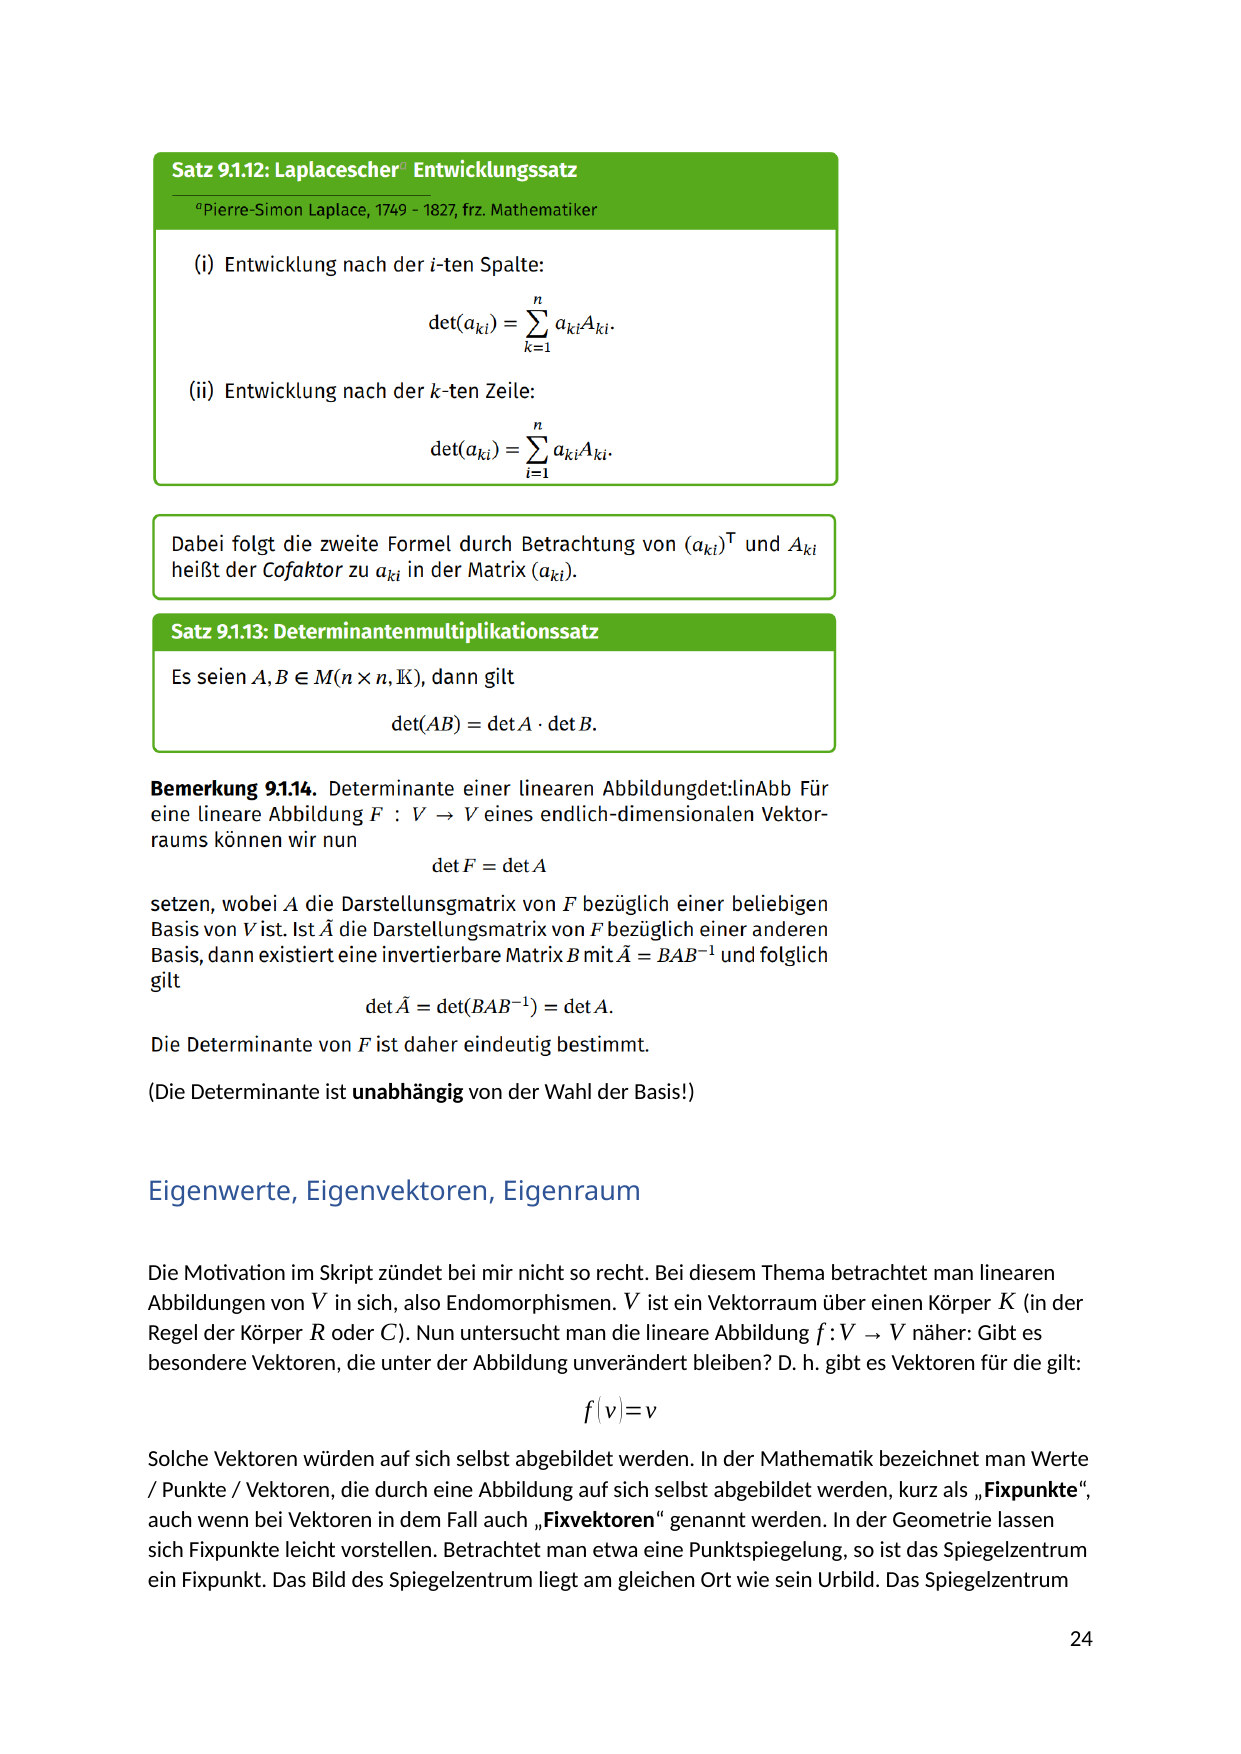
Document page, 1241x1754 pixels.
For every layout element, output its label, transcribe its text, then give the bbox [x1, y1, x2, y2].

subtitle Eigenwerte, Eigenvektoren, Eigenraum [148, 1171, 1093, 1208]
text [148, 1444, 1093, 1593]
picture [147, 776, 841, 1059]
text Die Motivation im Skript zündet bei mir nicht so recht. Bei diesem Thema betrachtet man linearen Abbildungen von in sich, also Endomorphismen. ist ein Vektorraum über einen Körper (in der Regel der Körper oder ). Nun untersucht man die lineare Abbildung näher: Gibt es besondere Vektoren, die unter der Abbildung unverändert bleiben? D. h. gibt es Vektoren für die gilt: [148, 1258, 1093, 1376]
picture [147, 147, 841, 491]
text (Die Determinante ist unabhängig von der Wahl der Basis!) [148, 1077, 1093, 1105]
picture [147, 509, 841, 758]
